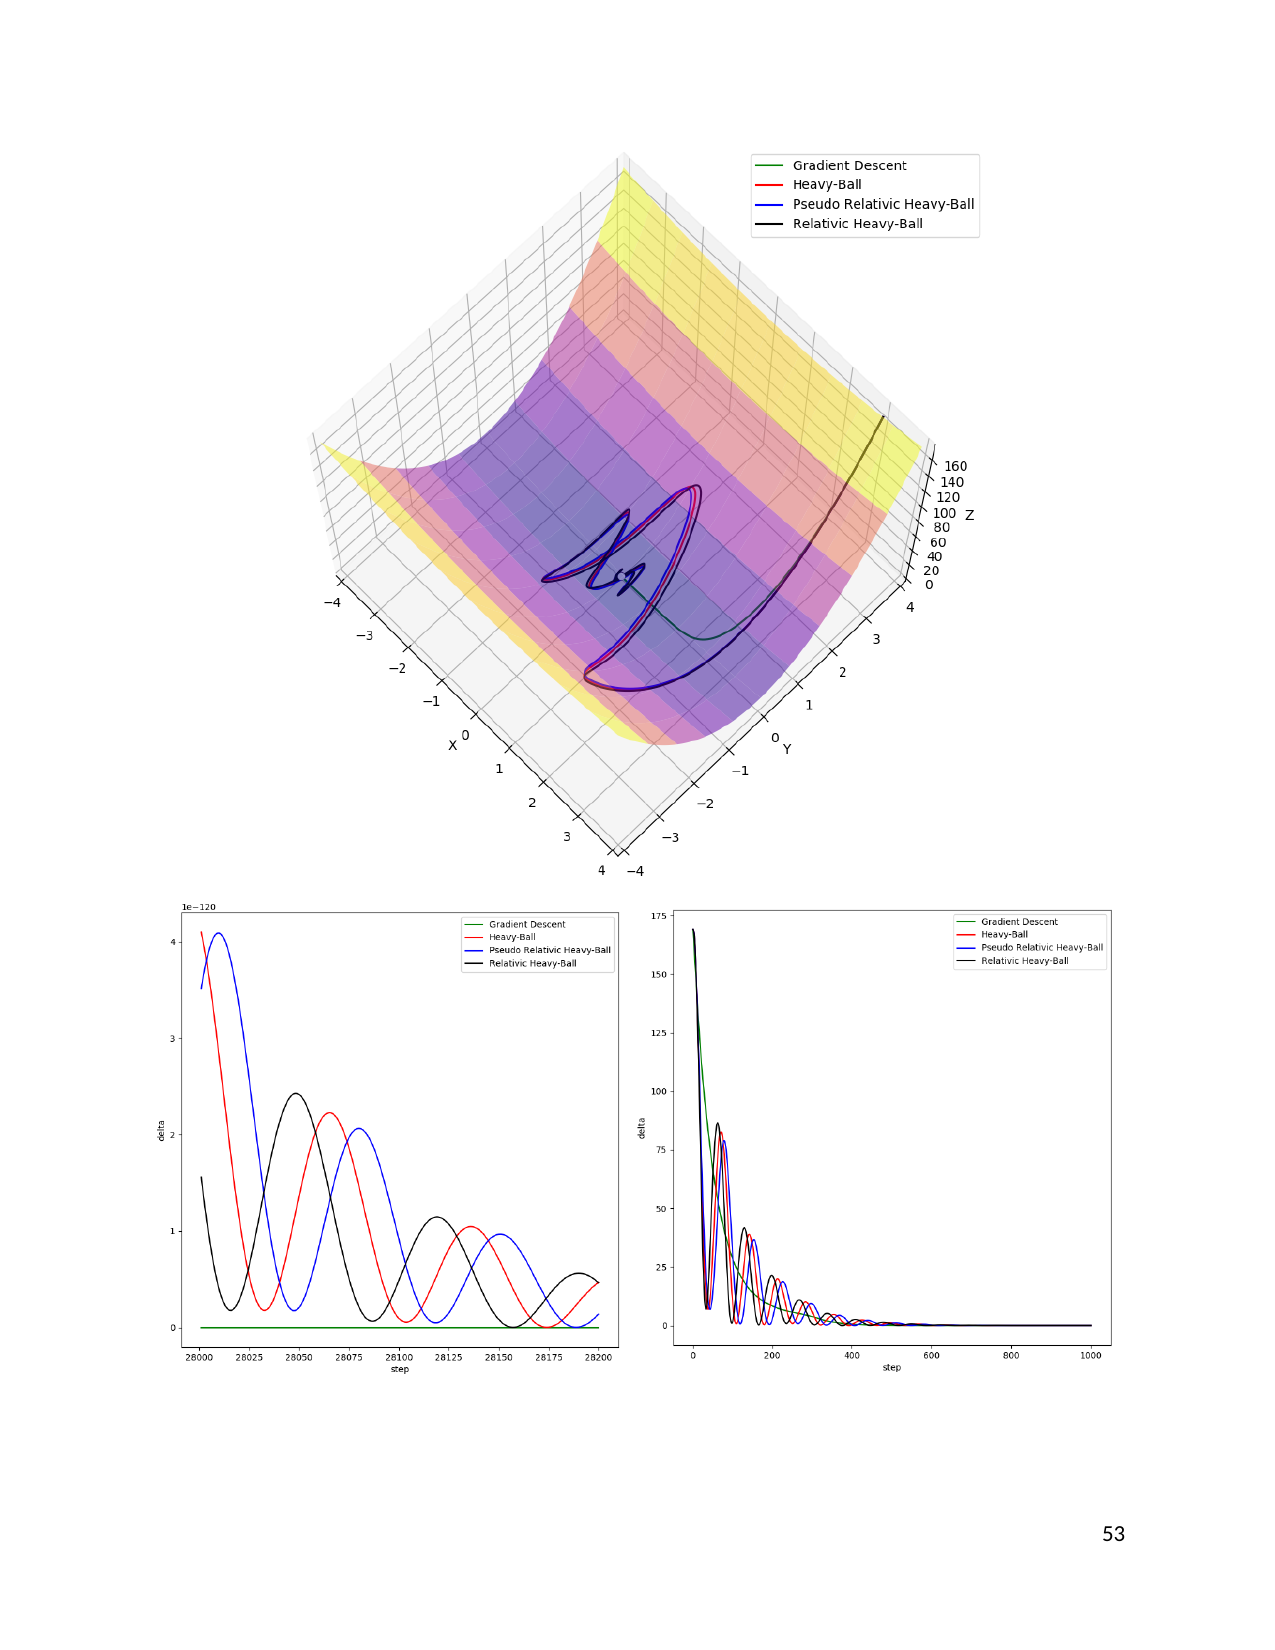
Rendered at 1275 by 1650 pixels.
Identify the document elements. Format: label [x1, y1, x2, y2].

picture [280, 150, 995, 881]
picture [150, 899, 1115, 1377]
